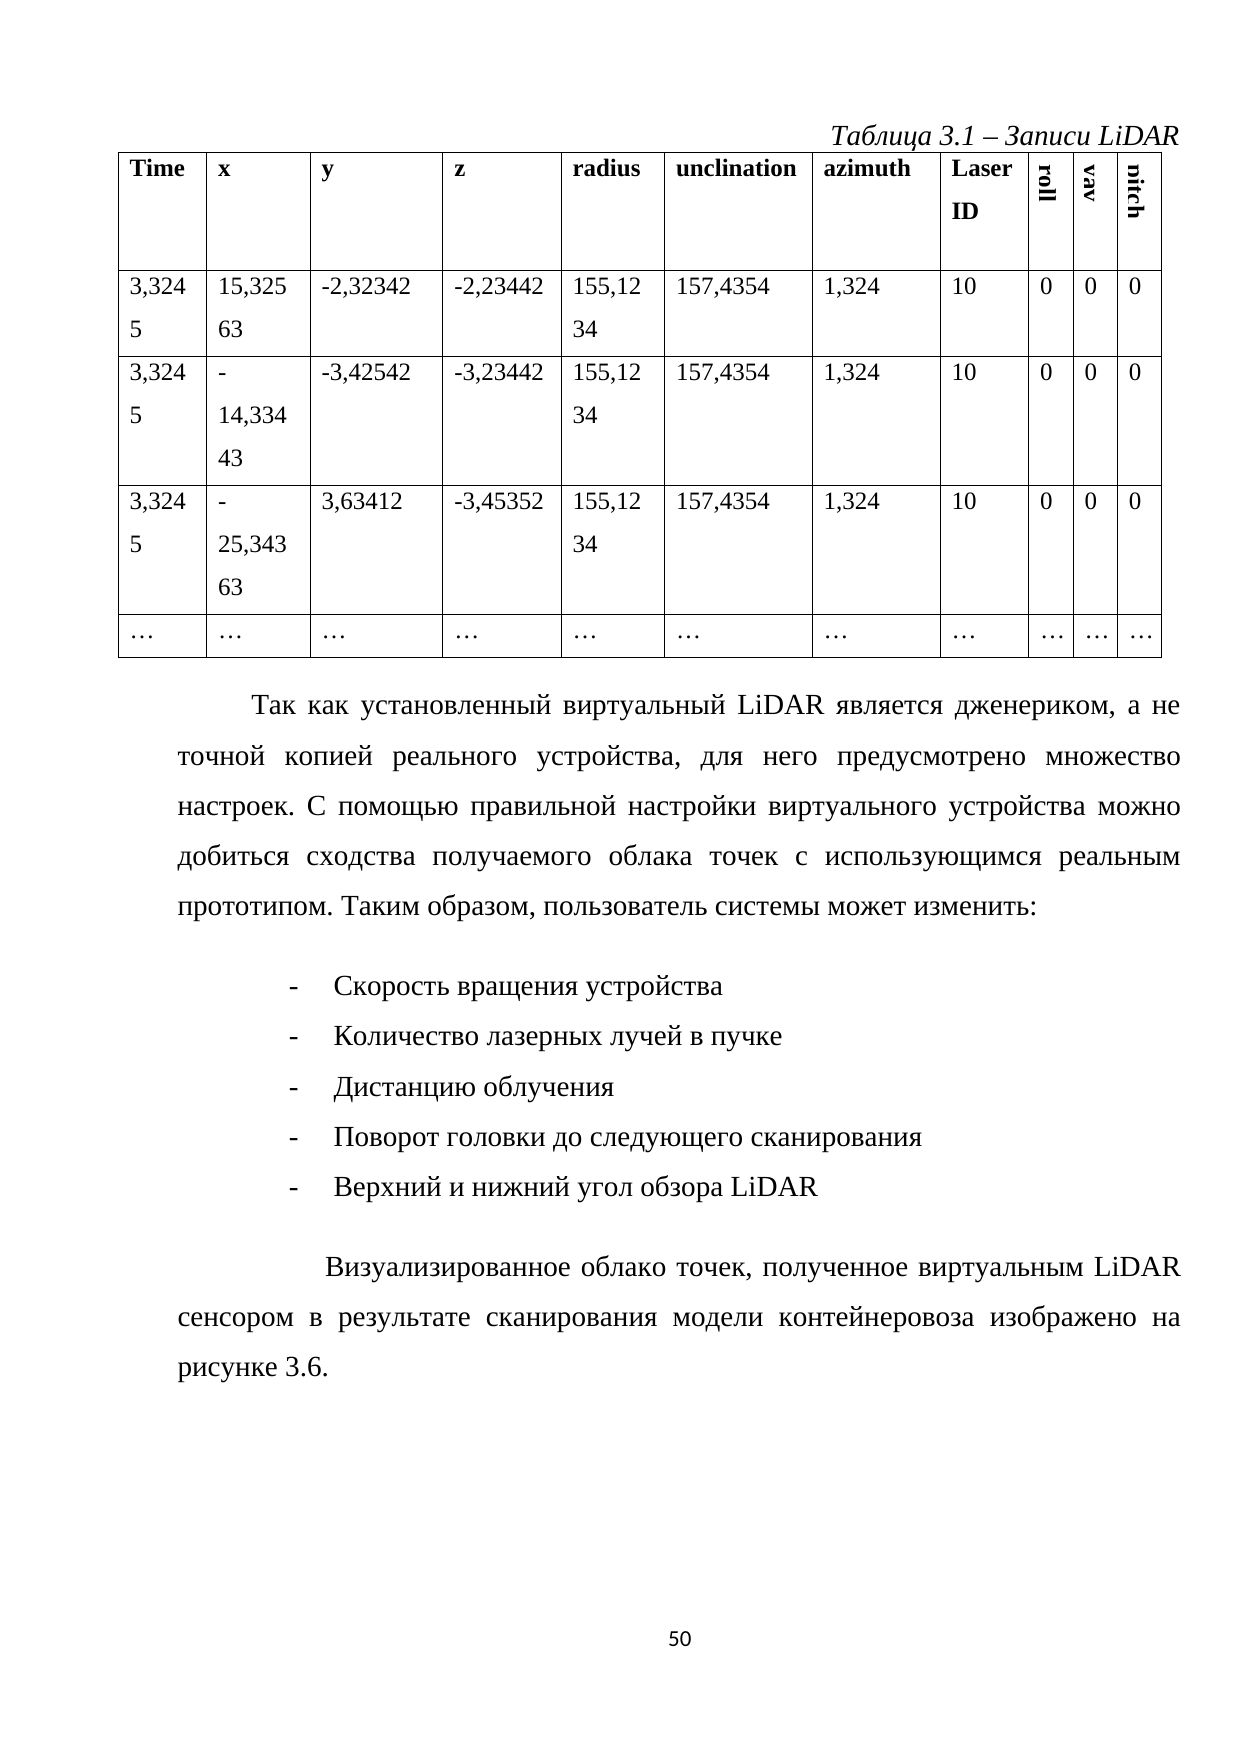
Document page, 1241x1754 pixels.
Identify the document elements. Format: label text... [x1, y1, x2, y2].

table_cell 1,324 [813, 486, 940, 614]
table_cell -3,45352 [443, 486, 561, 614]
table_header Time [119, 153, 206, 270]
table_cell 155,1234 [562, 271, 664, 356]
table_header x [207, 153, 310, 270]
table_cell 10 [941, 357, 1028, 485]
table_cell -3,42542 [311, 357, 442, 485]
table_cell … [1118, 615, 1161, 657]
table_cell … [941, 615, 1028, 657]
table_cell … [1074, 615, 1117, 657]
table_cell 3,3245 [119, 357, 206, 485]
table_cell … [813, 615, 940, 657]
table_header Laser ID [941, 153, 1028, 270]
table_cell 157,4354 [665, 357, 812, 485]
table_cell … [1029, 615, 1073, 657]
table_header roll [1029, 153, 1073, 270]
table_cell … [665, 615, 812, 657]
list Количество лазерных лучей в пучке [288, 1018, 1182, 1052]
table_header pitch [1118, 153, 1161, 270]
list Поворот головки до следующего сканирования [288, 1119, 1182, 1152]
table_cell … [311, 615, 442, 657]
text Так как установленный виртуальный LiDAR является дженериком, а не точной копией реального устройства, для него предусмотрено множество настроек. С помощью правильной настройки виртуального устройства можно добиться сходства получаемого облака точек с использующимся реальным прототипом. Таким образом, пользователь системы может изменить: [177, 687, 1182, 922]
table_cell … [562, 615, 664, 657]
table_cell 157,4354 [665, 486, 812, 614]
table_cell 0 [1029, 357, 1073, 485]
table_cell 1,324 [813, 357, 940, 485]
table_cell … [119, 615, 206, 657]
table_cell -2,32342 [311, 271, 442, 356]
table_cell 155,1234 [562, 486, 664, 614]
table_cell -25,34363 [207, 486, 310, 614]
table_cell 10 [941, 271, 1028, 356]
table_header radius [562, 153, 664, 270]
table_cell 15,32563 [207, 271, 310, 356]
text Таблица 3.1 – Записи LiDAR [177, 118, 1182, 152]
table_cell 0 [1029, 486, 1073, 614]
table_header z [443, 153, 561, 270]
table_cell 155,1234 [562, 357, 664, 485]
table_cell 0 [1029, 271, 1073, 356]
table_cell 0 [1118, 271, 1161, 356]
table_cell 0 [1074, 271, 1117, 356]
list Дистанцию облучения [288, 1069, 1182, 1102]
table_cell 3,63412 [311, 486, 442, 614]
table_header unclination [665, 153, 812, 270]
table_cell -3,23442 [443, 357, 561, 485]
table_cell … [443, 615, 561, 657]
table_cell 1,324 [813, 271, 940, 356]
table_cell 0 [1074, 486, 1117, 614]
table_header y [311, 153, 442, 270]
table_cell 3,3245 [119, 486, 206, 614]
table_cell 0 [1074, 357, 1117, 485]
text Визуализированное облако точек, полученное виртуальным LiDAR сенсором в результате сканирования модели контейнеровоза изображено на рисунке 3.6. [177, 1249, 1182, 1383]
table_header yav [1074, 153, 1117, 270]
table_cell 157,4354 [665, 271, 812, 356]
table_cell 10 [941, 486, 1028, 614]
table_cell 0 [1118, 357, 1161, 485]
list Скорость вращения устройства [288, 968, 1182, 1002]
table_cell … [207, 615, 310, 657]
table_cell 0 [1118, 486, 1161, 614]
table_cell -14,33443 [207, 357, 310, 485]
table_cell -2,23442 [443, 271, 561, 356]
list Верхний и нижний угол обзора LiDAR [288, 1169, 1182, 1203]
table_header azimuth [813, 153, 940, 270]
table_cell 3,3245 [119, 271, 206, 356]
